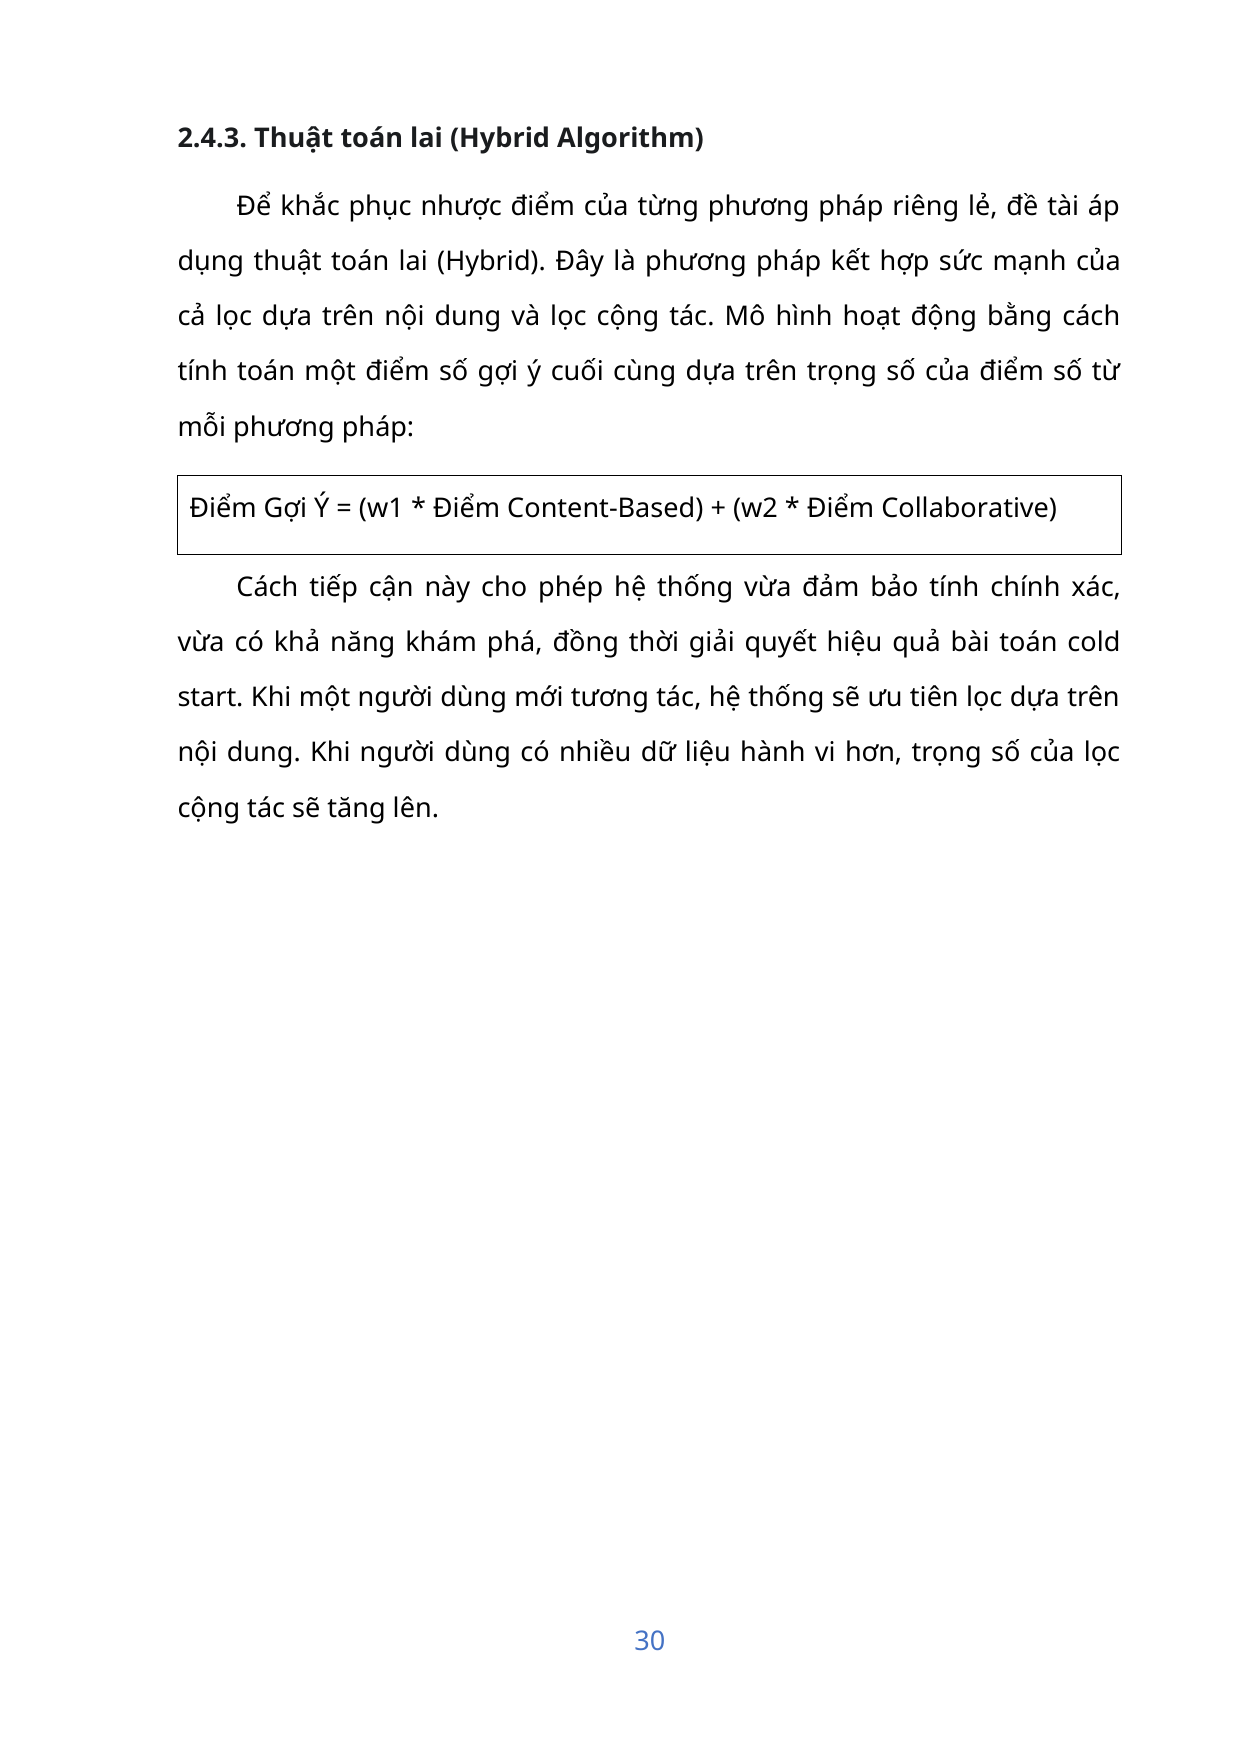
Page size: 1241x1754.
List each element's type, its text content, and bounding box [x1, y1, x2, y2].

text Cách tiếp cận này cho phép hệ thống vừa đảm bảo tính chính xác, vừa có khả năng khám phá, đồng thời giải quyết hiệu quả bài toán cold start. Khi một người dùng mới tương tác, hệ thống sẽ ưu tiên lọc dựa trên nội dung. Khi người dùng có nhiều dữ liệu hành vi hơn, trọng số của lọc cộng tác sẽ tăng lên. [177, 567, 1122, 825]
table_header Điểm Gợi Ý = (w1 * Điểm Content-Based) + (w2 * Điểm Collaborative) [178, 476, 1121, 553]
text Thuật toán lai (Hybrid Algorithm) [177, 118, 1122, 155]
text Để khắc phục nhược điểm của từng phương pháp riêng lẻ, đề tài áp dụng thuật toán lai (Hybrid). Đây là phương pháp kết hợp sức mạnh của cả lọc dựa trên nội dung và lọc cộng tác. Mô hình hoạt động bằng cách tính toán một điểm số gợi ý cuối cùng dựa trên trọng số của điểm số từ mỗi phương pháp: [177, 186, 1122, 444]
